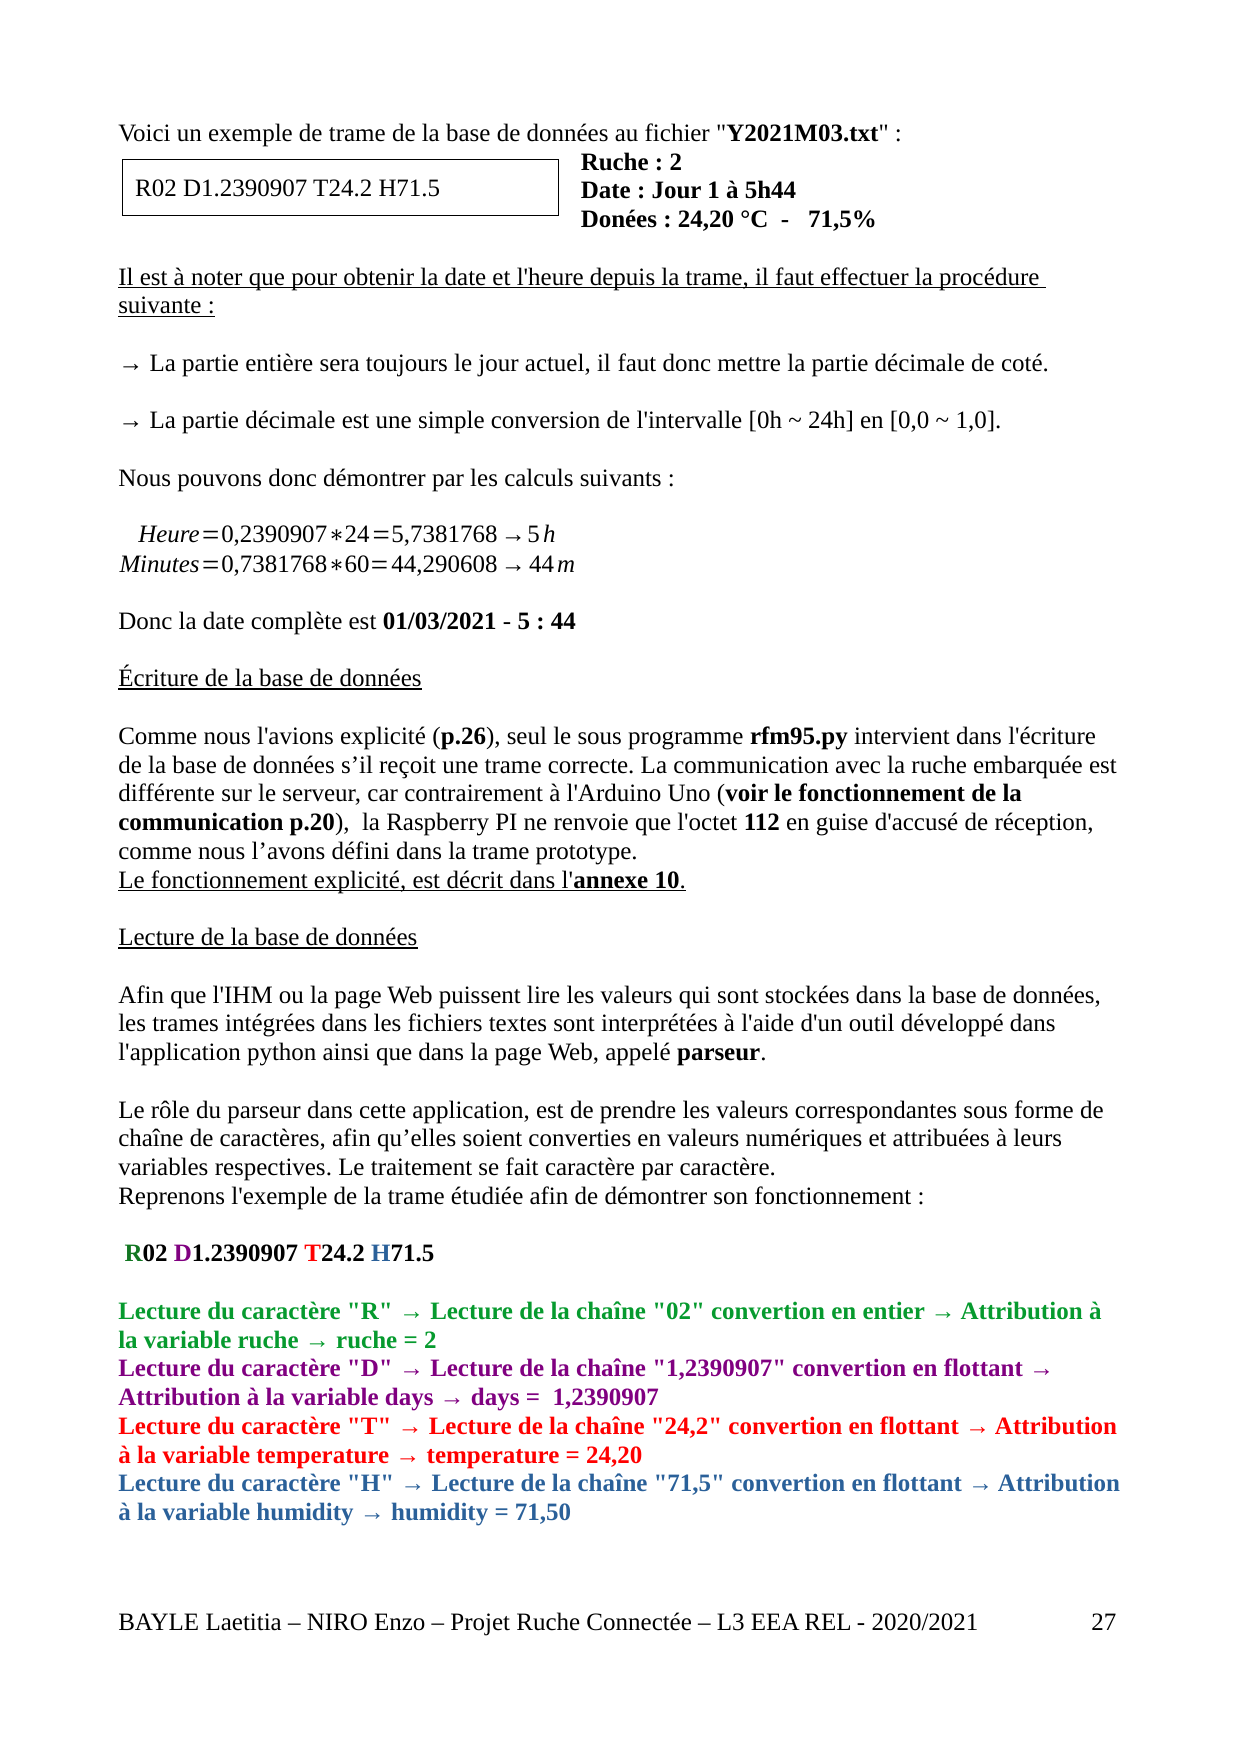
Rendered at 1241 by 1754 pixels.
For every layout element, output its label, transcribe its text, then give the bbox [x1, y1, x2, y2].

text Lecture du caractère "T" → Lecture de la chaîne "24,2" convertion en flottant → Attribution à la variable temperature → temperature = 24,20 [118, 1411, 1122, 1468]
text → La partie entière sera toujours le jour actuel, il faut donc mettre la partie décimale de coté. [118, 348, 1122, 377]
text Comme nous l'avions explicité (p.26), seul le sous programme rfm95.py intervient dans l'écriture de la base de données s’il reçoit une trame correcte. La communication avec la ruche embarquée est différente sur le serveur, car contrairement à l'Arduino Uno (voir le fonctionnement de la communication p.20), la Raspberry PI ne renvoie que l'octet 112 en guise d'accusé de réception, comme nous l’avons défini dans la trame prototype. [118, 721, 1122, 865]
text Voici un exemple de trame de la base de données au fichier "Y2021M03.txt" : [118, 118, 1122, 147]
text Il est à noter que pour obtenir la date et l'heure depuis la trame, il faut effectuer la procédure suivante : [118, 262, 1122, 319]
text Afin que l'IHM ou la page Web puissent lire les valeurs qui sont stockées dans la base de données, les trames intégrées dans les fichiers textes sont interprétées à l'aide d'un outil développé dans l'application python ainsi que dans la page Web, appelé parseur. [118, 980, 1122, 1066]
text Le rôle du parseur dans cette application, est de prendre les valeurs correspondantes sous forme de chaîne de caractères, afin qu’elles soient converties en valeurs numériques et attribuées à leurs variables respectives. Le traitement se fait caractère par caractère. [118, 1095, 1122, 1181]
text Lecture du caractère "R" → Lecture de la chaîne "02" convertion en entier → Attribution à la variable ruche → ruche = 2 [118, 1296, 1122, 1353]
text Écriture de la base de données [118, 663, 1122, 692]
text Ruche : 2 [118, 147, 1122, 176]
text → La partie décimale est une simple conversion de l'intervalle [0h ~ 24h] en [0,0 ~ 1,0]. [118, 406, 1122, 434]
text Nous pouvons donc démontrer par les calculs suivants : [118, 463, 1122, 492]
text R02 D1.2390907 T24.2 H71.5 [118, 1238, 1122, 1267]
text Lecture du caractère "D" → Lecture de la chaîne "1,2390907" convertion en flottant → Attribution à la variable days → days = 1,2390907 [118, 1353, 1122, 1411]
text Lecture du caractère "H" → Lecture de la chaîne "71,5" convertion en flottant → Attribution à la variable humidity → humidity = 71,50 [118, 1468, 1122, 1526]
text Donées : 24,20 °C - 71,5% [118, 204, 1122, 233]
text Le fonctionnement explicité, est décrit dans l'annexe 10. [118, 865, 1122, 893]
text Date : Jour 1 à 5h44 [559, 176, 1122, 204]
text Donc la date complète est 01/03/2021 - 5 : 44 [118, 606, 1122, 635]
text Lecture de la base de données [118, 922, 1122, 951]
text Reprenons l'exemple de la trame étudiée afin de démontrer son fonctionnement : [118, 1181, 1122, 1210]
